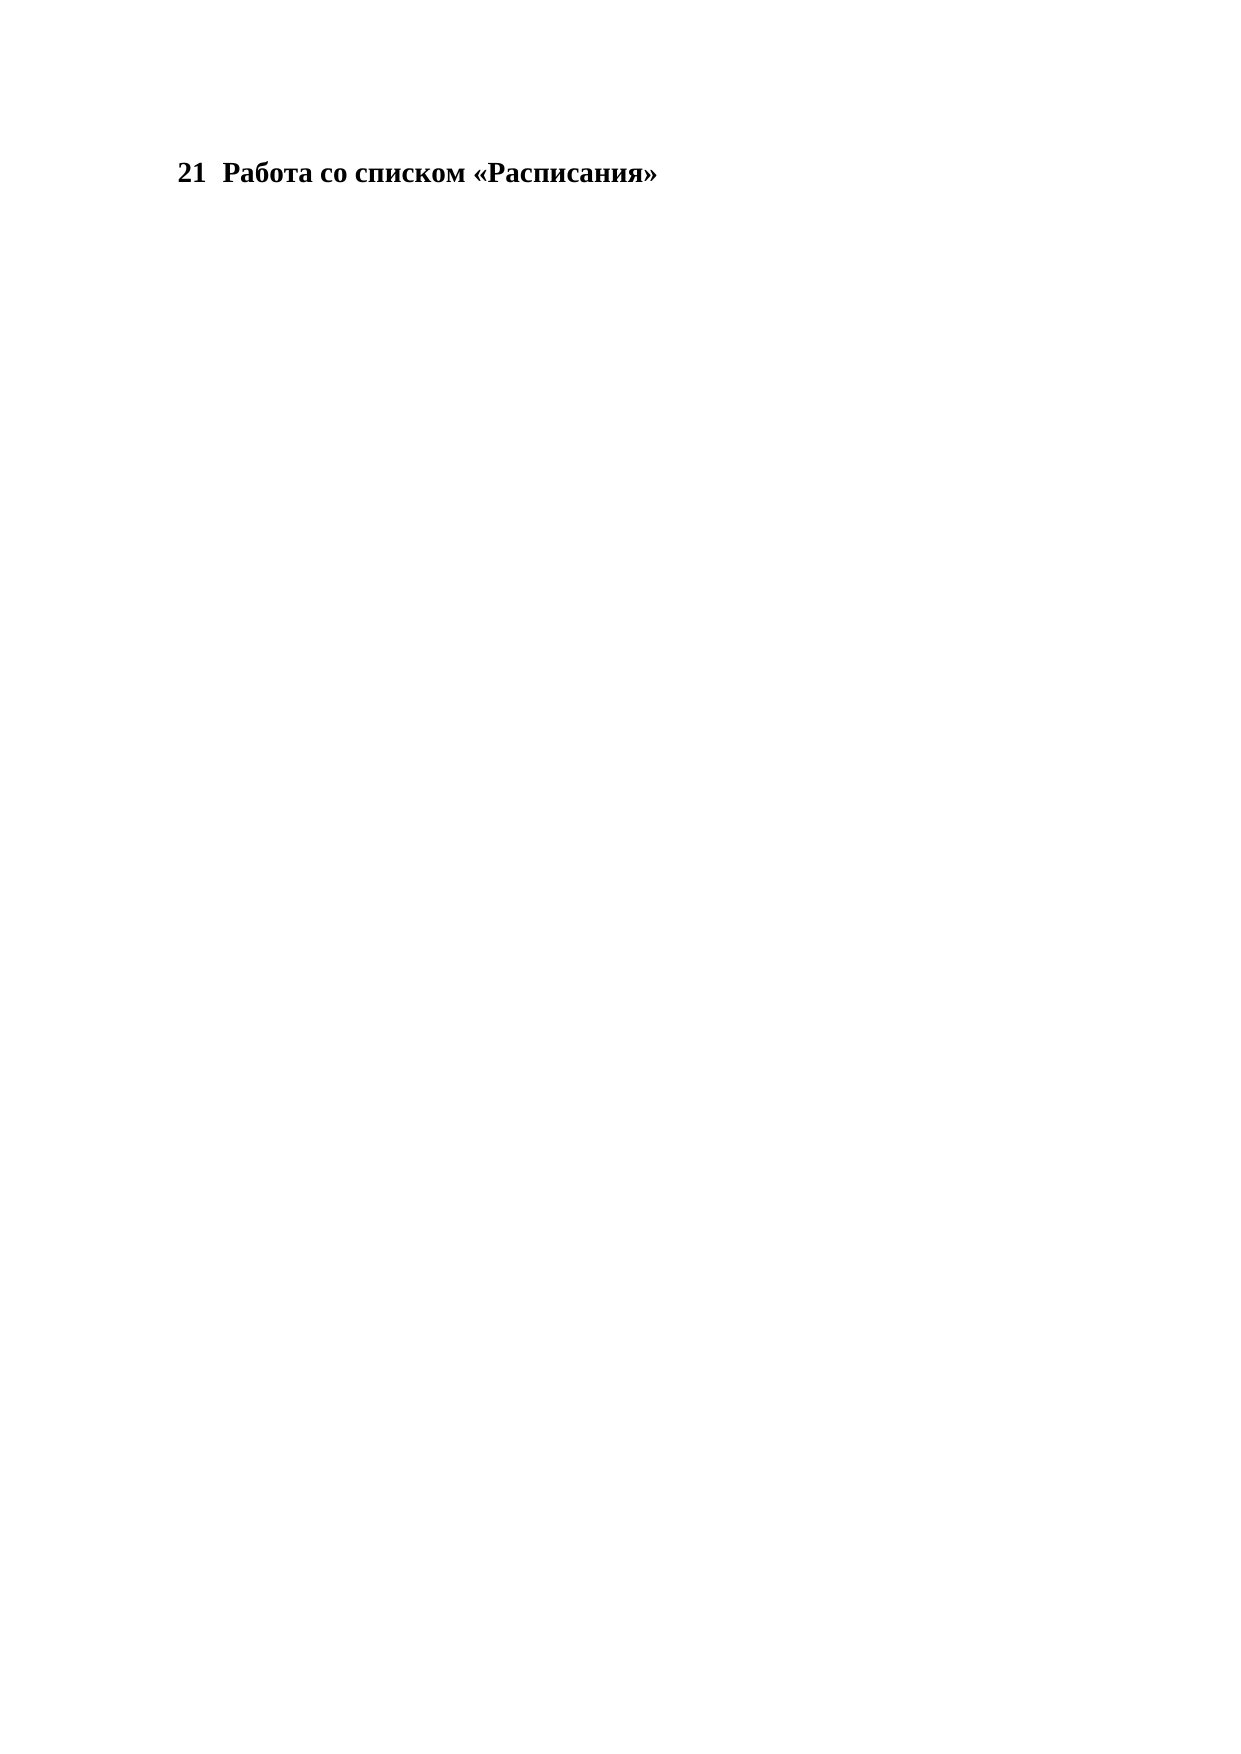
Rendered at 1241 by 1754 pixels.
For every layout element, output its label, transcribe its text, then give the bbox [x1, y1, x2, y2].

subtitle Работа со списком «Расписания» [177, 156, 1152, 189]
